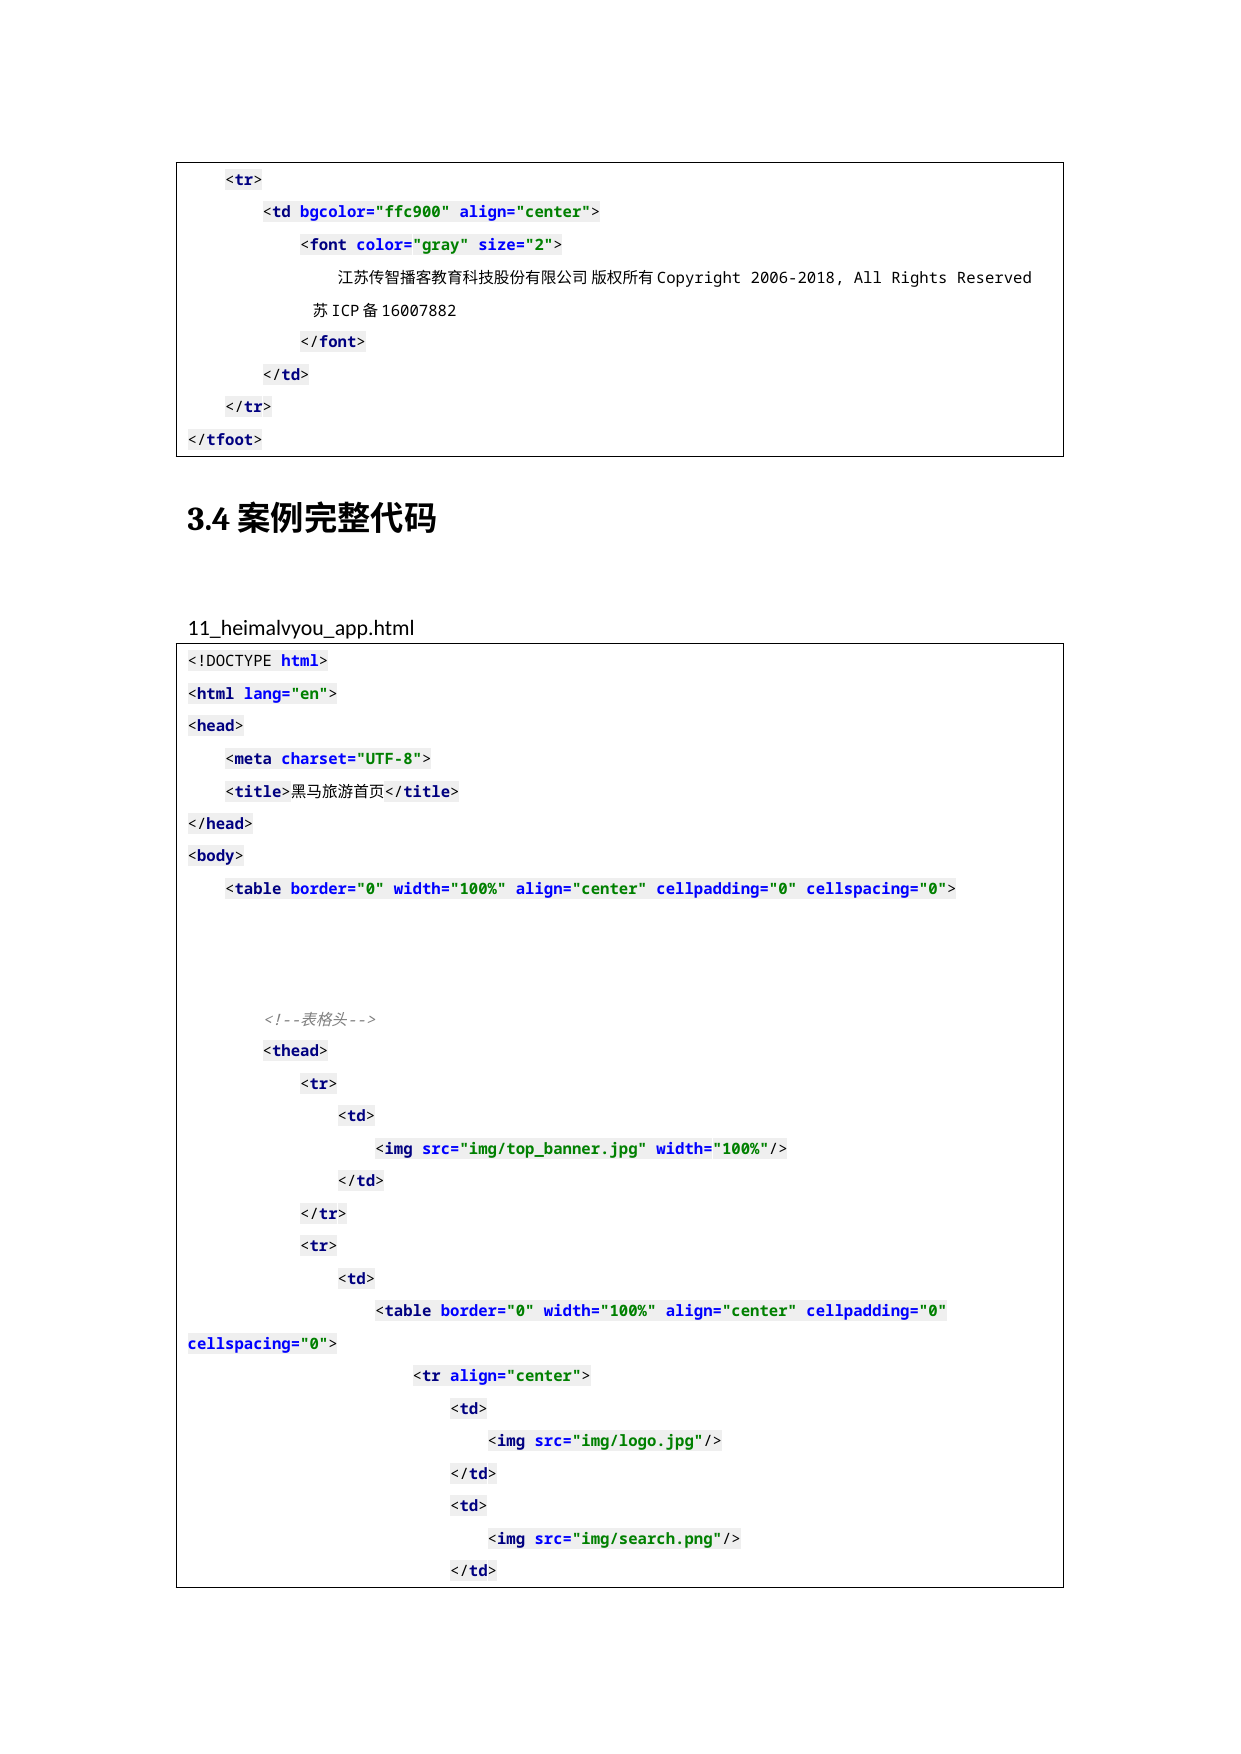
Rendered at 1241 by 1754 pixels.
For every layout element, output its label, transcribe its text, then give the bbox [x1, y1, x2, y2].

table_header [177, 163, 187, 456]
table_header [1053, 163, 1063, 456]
text 11_heimalvyou_app.html [187, 611, 1053, 643]
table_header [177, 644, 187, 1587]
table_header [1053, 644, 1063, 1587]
subtitle 3.4案例完整代码 [187, 484, 1053, 549]
